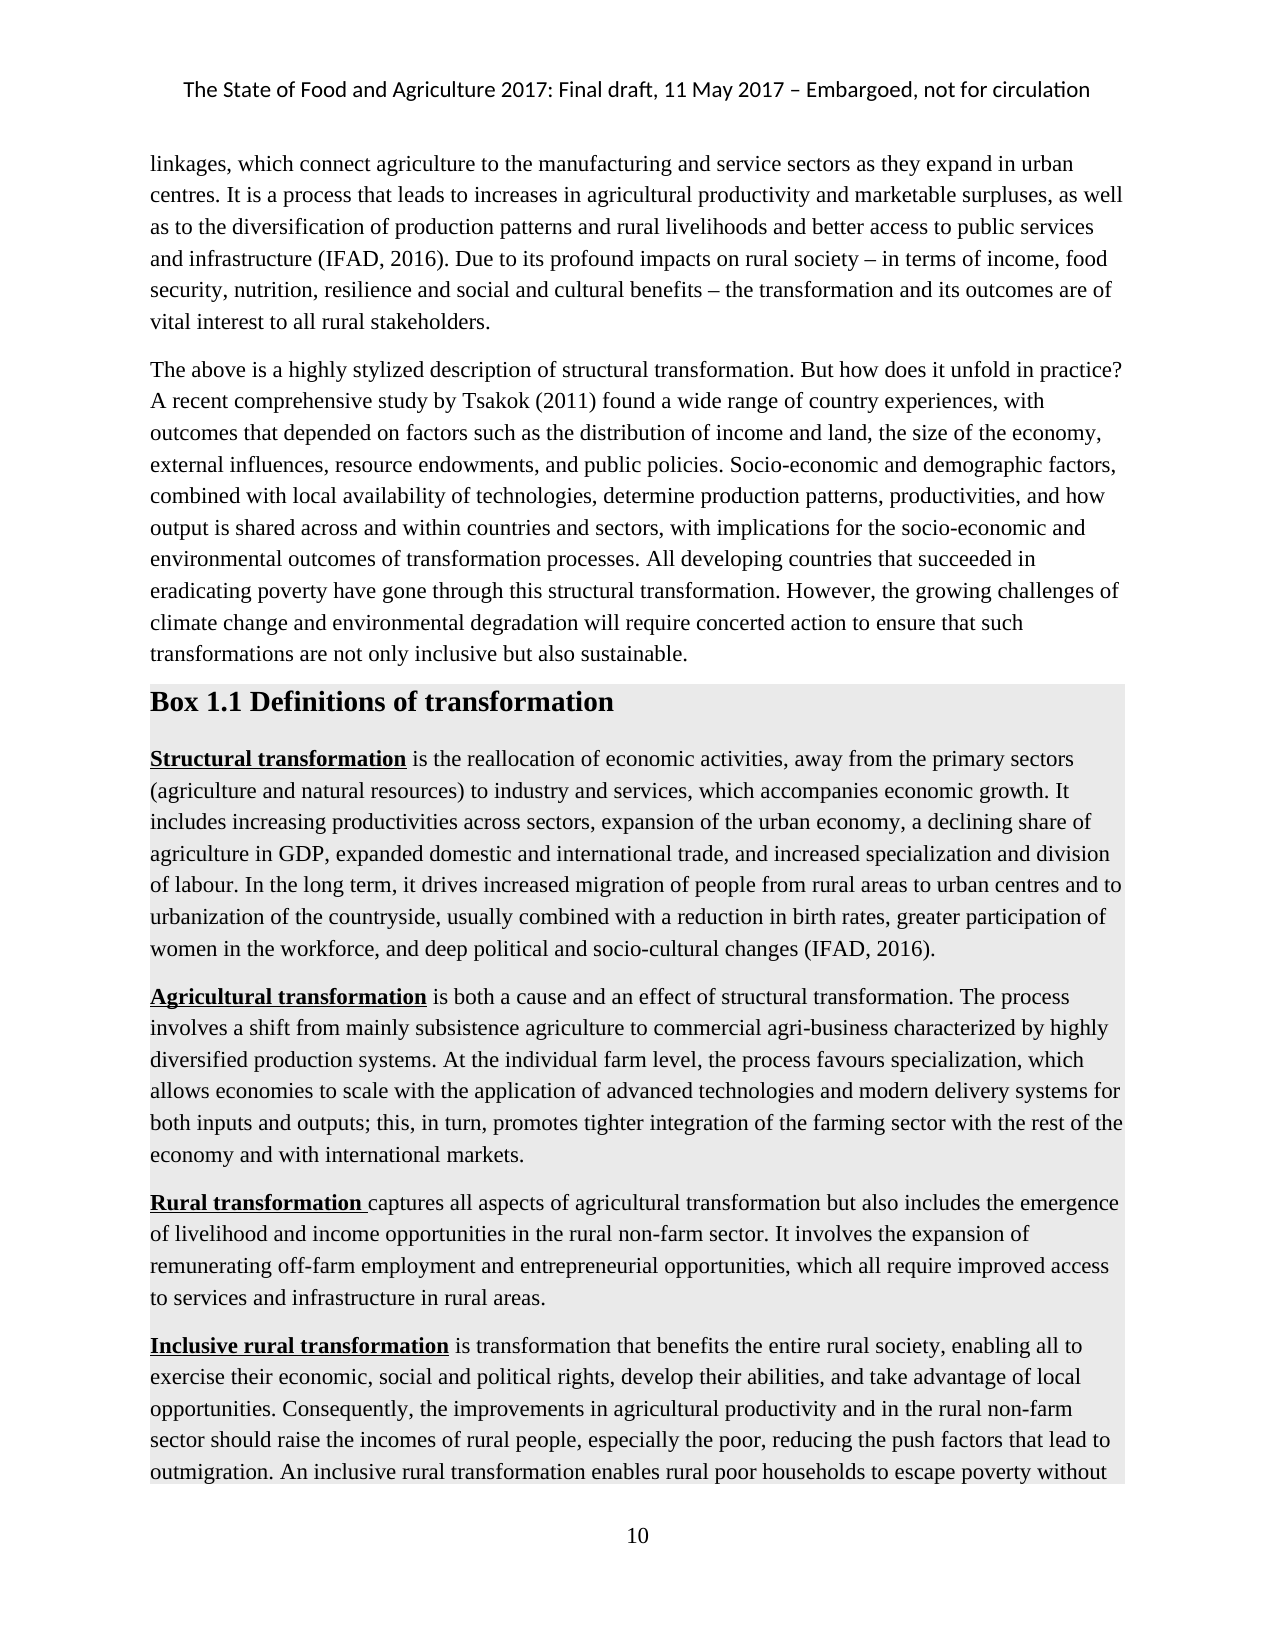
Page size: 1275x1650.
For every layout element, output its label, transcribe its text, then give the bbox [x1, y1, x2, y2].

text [150, 1332, 1125, 1484]
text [150, 150, 1125, 334]
text Agricultural transformation is both a cause and an effect of structural transformation. The process involves a shift from mainly subsistence agriculture to commercial agri-business characterized by highly diversified production systems. At the individual farm level, the process favours specialization, which allows economies to scale with the application of advanced technologies and modern delivery systems for both inputs and outputs; this, in turn, promotes tighter integration of the farming sector with the rest of the economy and with international markets. [150, 983, 1125, 1167]
text Box 1.1 Definitions of transformation [150, 684, 1125, 718]
text Rural transformation captures all aspects of agricultural transformation but also includes the emergence of livelihood and income opportunities in the rural non-farm sector. It involves the expansion of remunerating off-farm employment and entrepreneurial opportunities, which all require improved access to services and infrastructure in rural areas. [150, 1189, 1125, 1310]
text Structural transformation is the reallocation of economic activities, away from the primary sectors (agriculture and natural resources) to industry and services, which accompanies economic growth. It includes increasing productivities across sectors, expansion of the urban economy, a declining share of agriculture in GDP, expanded domestic and international trade, and increased specialization and division of labour. In the long term, it drives increased migration of people from rural areas to urban centres and to urbanization of the countryside, usually combined with a reduction in birth rates, greater participation of women in the workforce, and deep political and socio-cultural changes (IFAD, 2016). [150, 745, 1125, 961]
text The above is a highly stylized description of structural transformation. But how does it unfold in practice? A recent comprehensive study by Tsakok (2011) found a wide range of country experiences, with outcomes that depended on factors such as the distribution of income and land, the size of the economy, external influences, resource endowments, and public policies. Socio-economic and demographic factors, combined with local availability of technologies, determine production patterns, productivities, and how output is shared across and within countries and sectors, with implications for the socio-economic and environmental outcomes of transformation processes. All developing countries that succeeded in eradicating poverty have gone through this structural transformation. However, the growing challenges of climate change and environmental degradation will require concerted action to ensure that such transformations are not only inclusive but also sustainable. [150, 356, 1125, 666]
